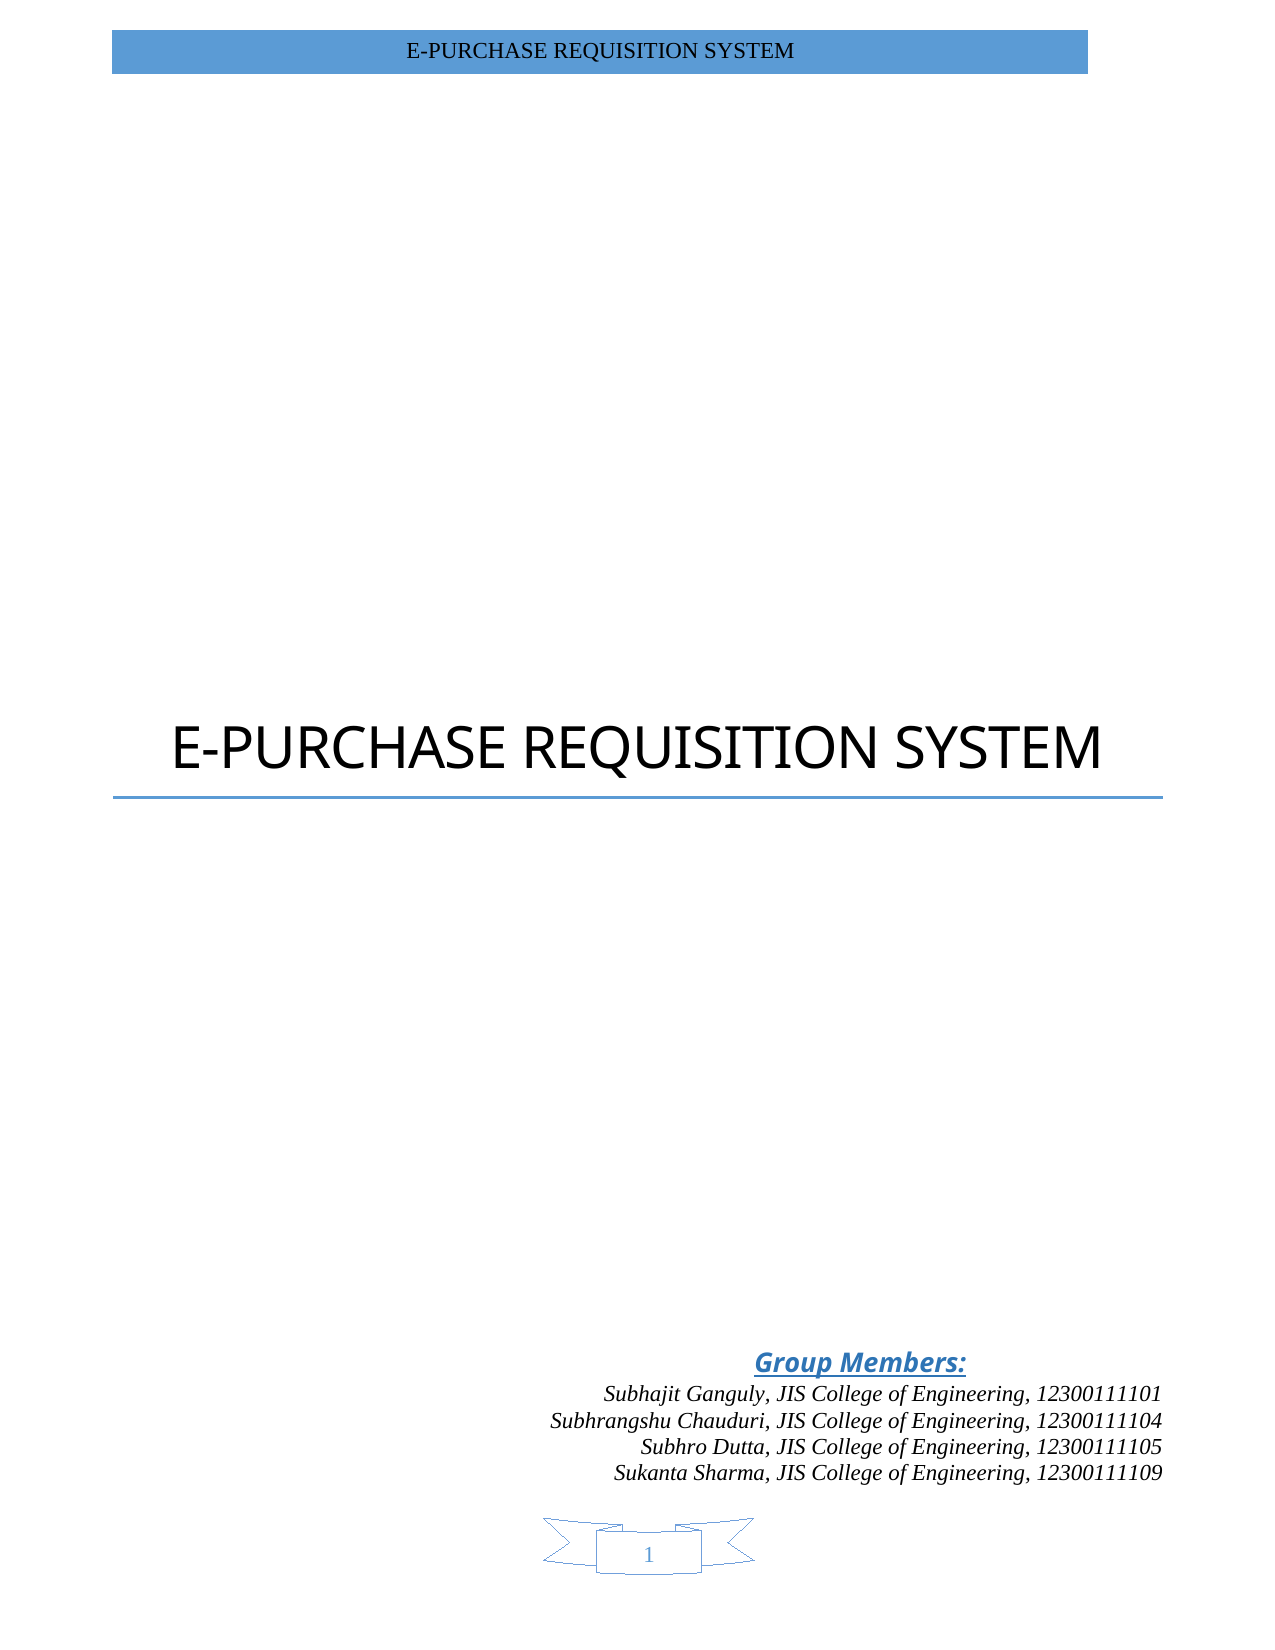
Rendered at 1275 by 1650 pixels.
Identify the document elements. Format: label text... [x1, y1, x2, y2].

text Subhajit Ganguly, JIS College of Engineering, 12300111101 [112, 1380, 1162, 1407]
title E-PURCHASE REQUISITION SYSTEM [112, 706, 1162, 786]
text Subhrangshu Chauduri, JIS College of Engineering, 12300111104 [112, 1407, 1162, 1433]
subtitle Group Members: [112, 1343, 1162, 1380]
text Sukanta Sharma, JIS College of Engineering, 12300111109 [112, 1459, 1162, 1486]
text Subhro Dutta, JIS College of Engineering, 12300111105 [112, 1433, 1162, 1459]
